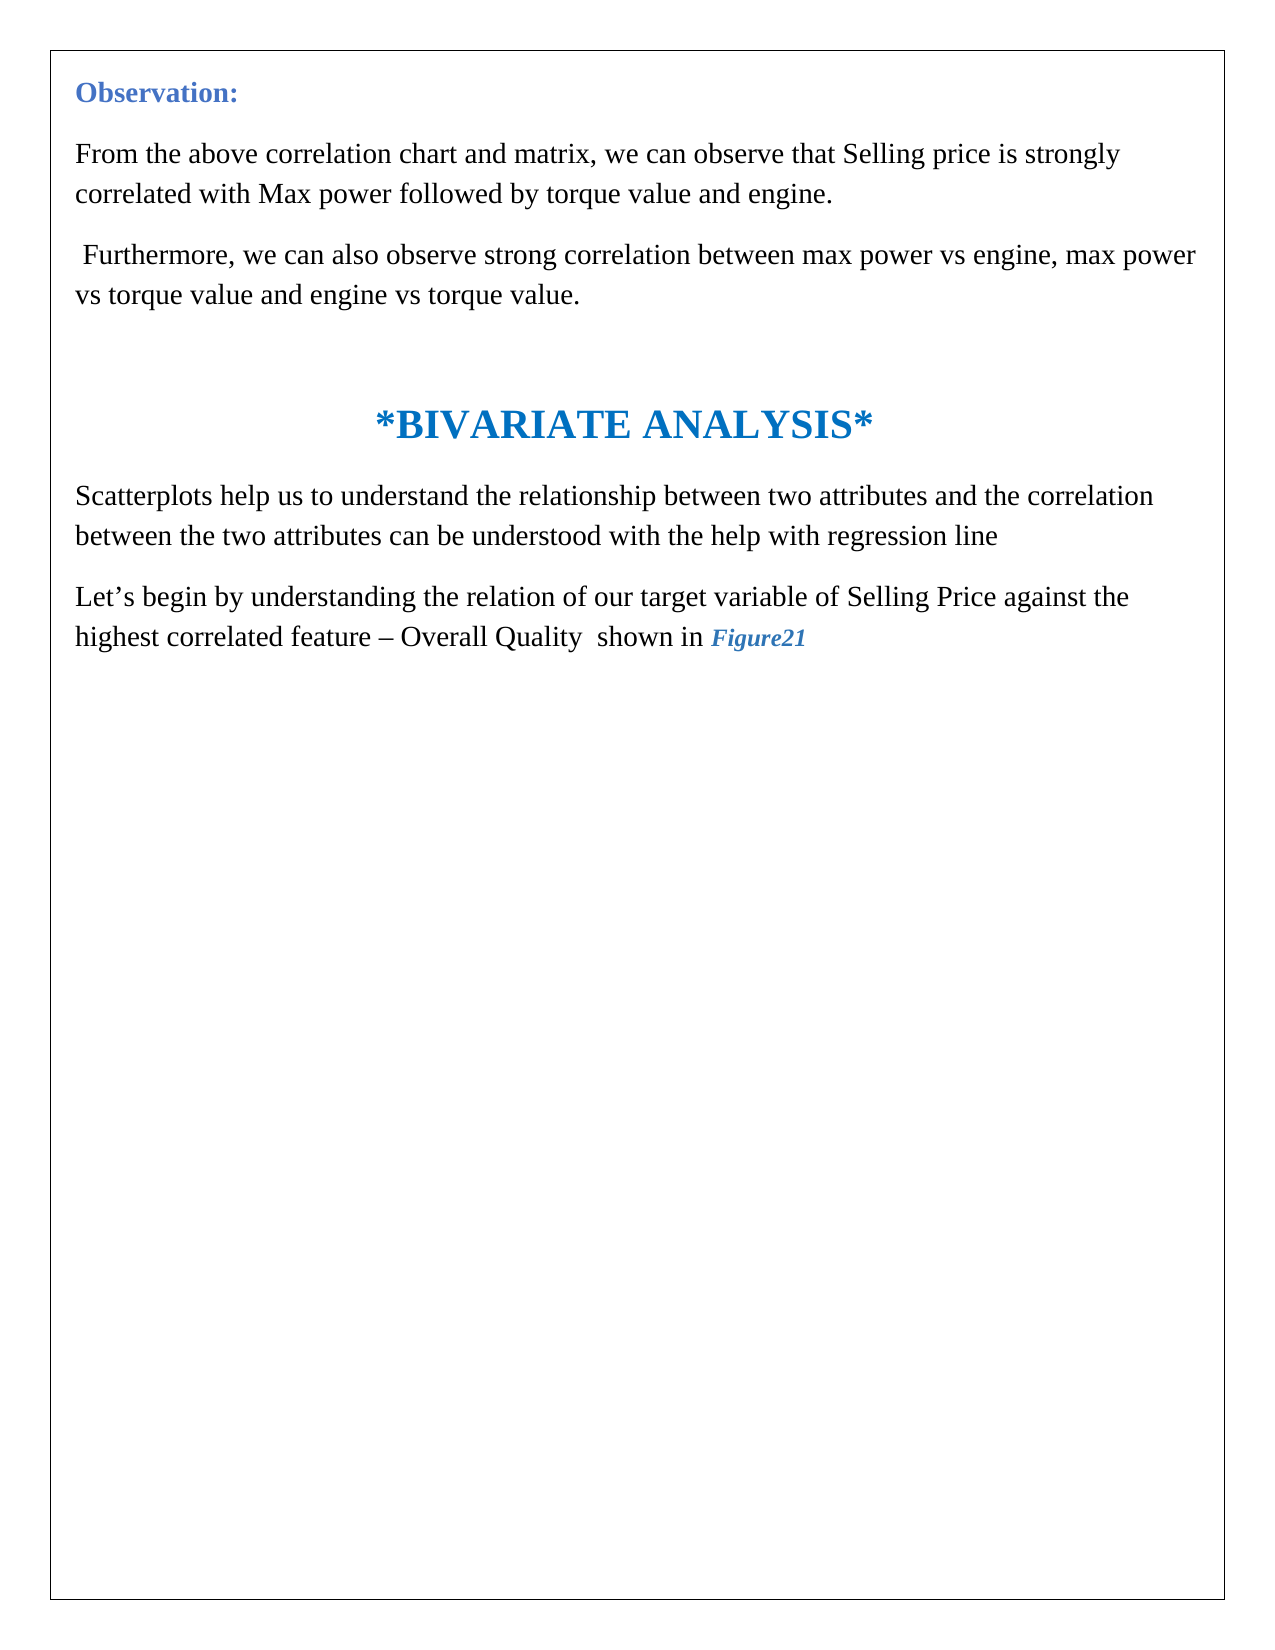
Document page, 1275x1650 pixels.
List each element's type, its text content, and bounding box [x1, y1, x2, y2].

text Observation: [75, 75, 1200, 108]
text *BIVARIATE ANALYSIS* [300, 399, 1200, 447]
text Furthermore, we can also observe strong correlation between max power vs engine, max power vs torque value and engine vs torque value. [75, 237, 1200, 311]
text From the above correlation chart and matrix, we can observe that Selling price is strongly correlated with Max power followed by torque value and engine. [75, 136, 1200, 210]
text Let’s begin by understanding the relation of our target variable of Selling Price against the highest correlated feature – Overall Quality shown in Figure21 [75, 579, 1200, 653]
text Scatterplots help us to understand the relationship between two attributes and the correlation between the two attributes can be understood with the help with regression line [75, 478, 1200, 552]
